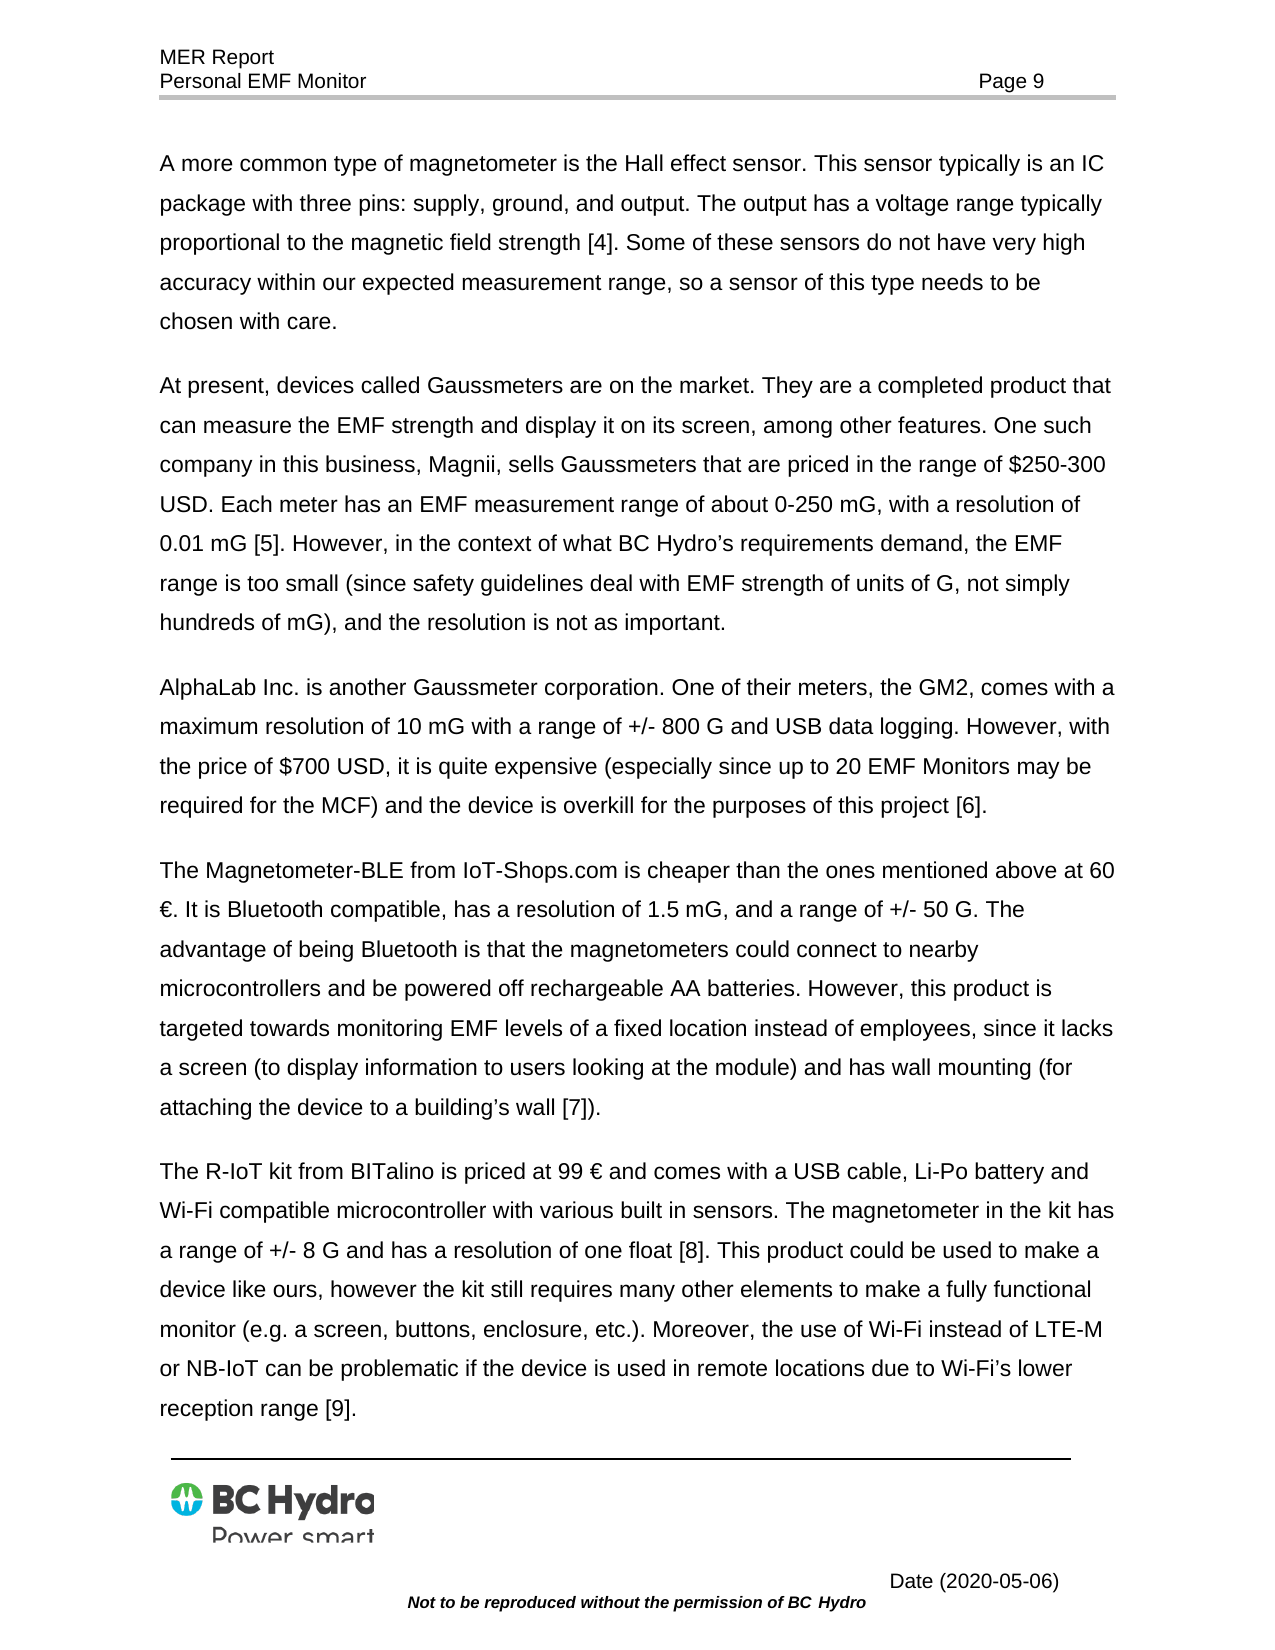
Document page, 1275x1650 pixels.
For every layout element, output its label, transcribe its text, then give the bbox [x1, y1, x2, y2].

text At present, devices called Gaussmeters are on the market. They are a completed product that can measure the EMF strength and display it on its screen, among other features. One such company in this business, Magnii, sells Gaussmeters that are priced in the range of $250-300 USD. Each meter has an EMF measurement range of about 0-250 mG, with a resolution of 0.01 mG . However, in the context of what BC Hydro’s requirements demand, the EMF range is too small (since safety guidelines deal with EMF strength of units of G, not simply hundreds of mG), and the resolution is not as important. [159, 372, 1116, 636]
text AlphaLab Inc. is another Gaussmeter corporation. One of their meters, the GM2, comes with a maximum resolution of 10 mG with a range of +/- 800 G and USB data logging. However, with the price of $700 USD, it is quite expensive (especially since up to 20 EMF Monitors may be required for the MCF) and the device is overkill for the purposes of this project . [159, 674, 1116, 818]
text The Magnetometer-BLE from IoT-Shops.com is cheaper than the ones mentioned above at 60 €. It is Bluetooth compatible, has a resolution of 1.5 mG, and a range of +/- 50 G. The advantage of being Bluetooth is that the magnetometers could connect to nearby microcontrollers and be powered off rechargeable AA batteries. However, this product is targeted towards monitoring EMF levels of a fixed location instead of employees, since it lacks a screen (to display information to users looking at the module) and has wall mounting (for attaching the device to a building’s wall ). [159, 857, 1116, 1120]
text The R-IoT kit from BITalino is priced at 99 € and comes with a USB cable, Li-Po battery and Wi-Fi compatible microcontroller with various built in sensors. The magnetometer in the kit has a range of +/- 8 G and has a resolution of one float . This product could be used to make a device like ours, however the kit still requires many other elements to make a fully functional monitor (e.g. a screen, buttons, enclosure, etc.). Moreover, the use of Wi-Fi instead of LTE-M or NB-IoT can be problematic if the device is used in remote locations due to Wi-Fi’s lower reception range . [159, 1158, 1116, 1421]
text A more common type of magnetometer is the Hall effect sensor. This sensor typically is an IC package with three pins: supply, ground, and output. The output has a voltage range typically proportional to the magnetic field strength . Some of these sensors do not have very high accuracy within our expected measurement range, so a sensor of this type needs to be chosen with care. [159, 150, 1116, 334]
